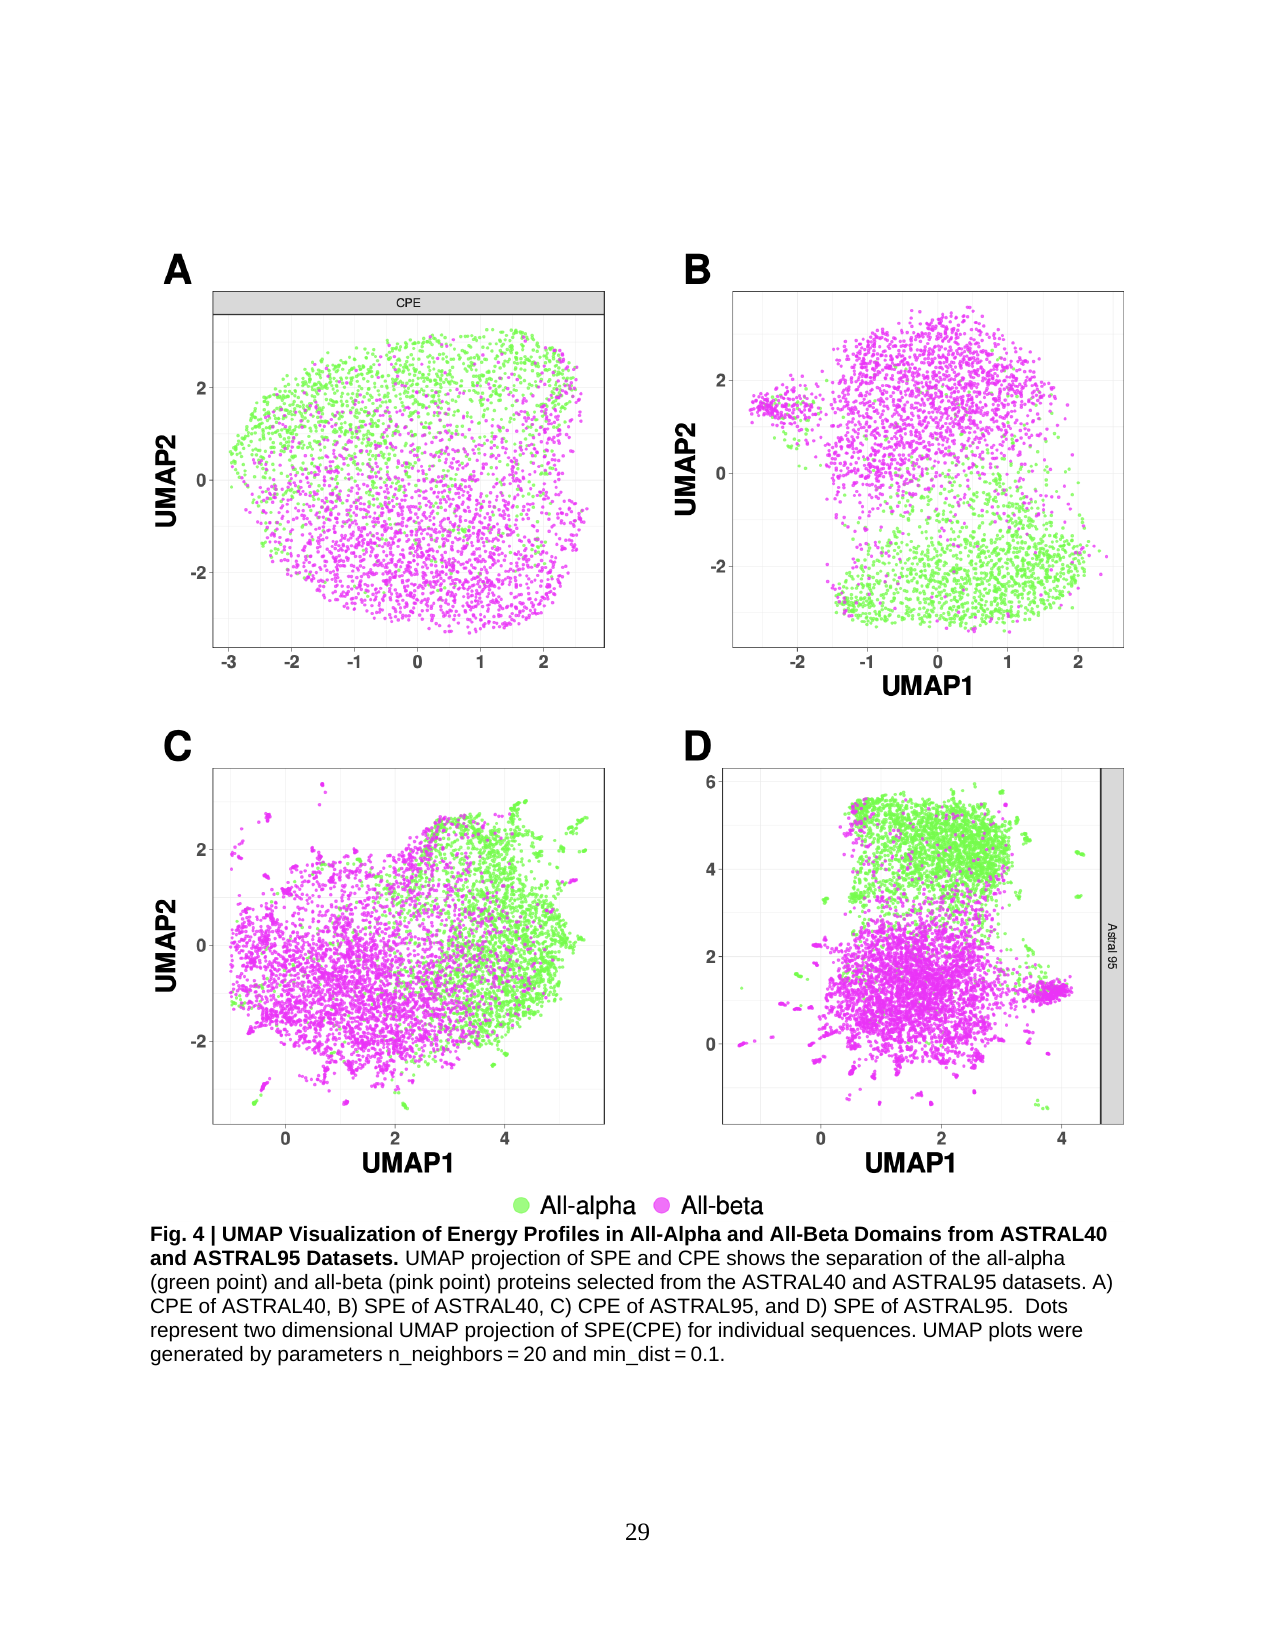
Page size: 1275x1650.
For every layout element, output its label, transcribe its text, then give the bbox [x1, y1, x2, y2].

text Fig. 4 | UMAP Visualization of Energy Profiles in All-Alpha and All-Beta Domains from ASTRAL40 and ASTRAL95 Datasets. UMAP projection of SPE and CPE shows the separation of the all-alpha (green point) and all-beta (pink point) proteins selected from the ASTRAL40 and ASTRAL95 datasets. A) CPE of ASTRAL40, B) SPE of ASTRAL40, C) CPE of ASTRAL95, and D) SPE of ASTRAL95. Dots represent two dimensional UMAP projection of SPE(CPE) for individual sequences. UMAP plots were generated by parameters n_neighbors = 20 and min_dist = 0.1. [150, 1222, 1125, 1366]
picture [150, 245, 1125, 1222]
